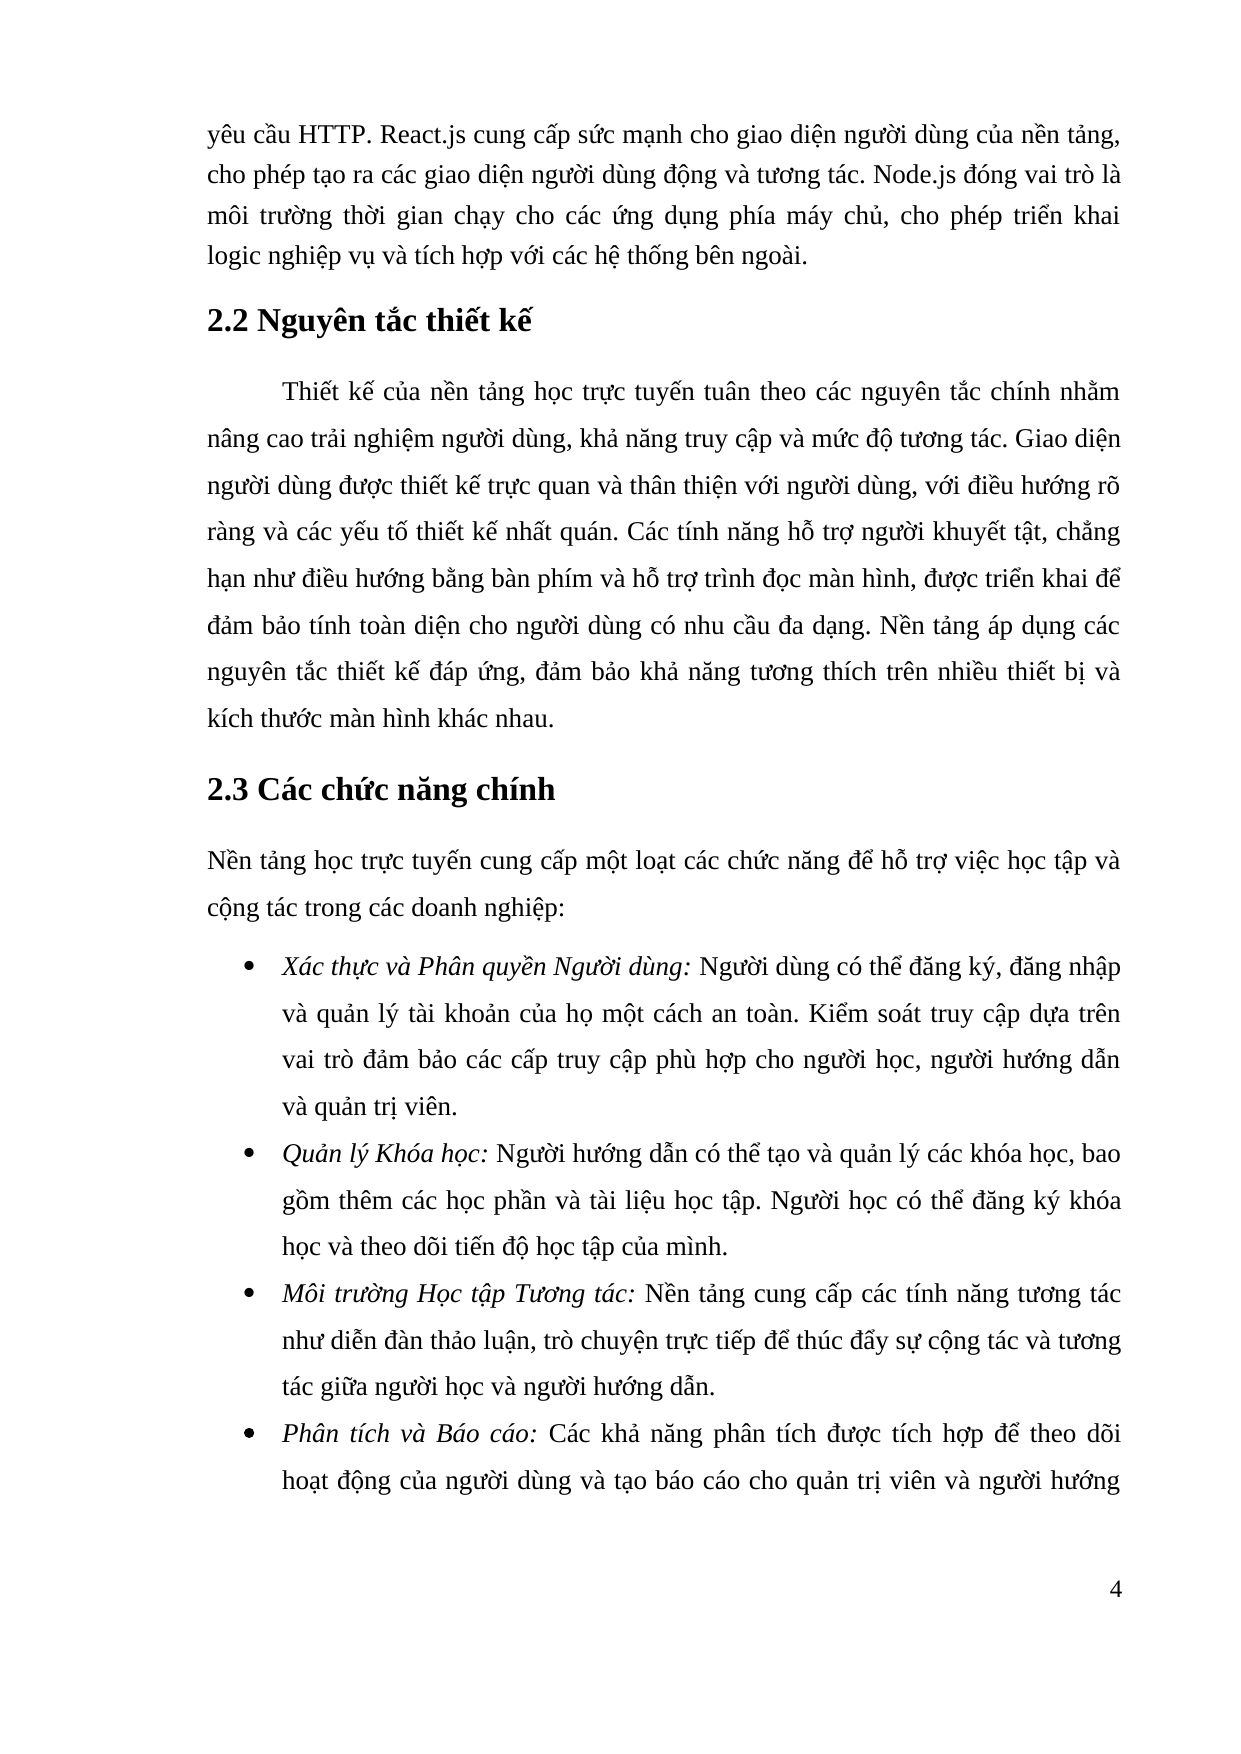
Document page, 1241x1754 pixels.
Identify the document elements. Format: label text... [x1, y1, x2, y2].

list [244, 1417, 1122, 1495]
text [207, 118, 1122, 271]
text Thiết kế của nền tảng học trực tuyến tuân theo các nguyên tắc chính nhằm nâng cao trải nghiệm người dùng, khả năng truy cập và mức độ tương tác. Giao diện người dùng được thiết kế trực quan và thân thiện với người dùng, với điều hướng rõ ràng và các yếu tố thiết kế nhất quán. Các tính năng hỗ trợ người khuyết tật, chẳng hạn như điều hướng bằng bàn phím và hỗ trợ trình đọc màn hình, được triển khai để đảm bảo tính toàn diện cho người dùng có nhu cầu đa dạng. Nền tảng áp dụng các nguyên tắc thiết kế đáp ứng, đảm bảo khả năng tương thích trên nhiều thiết bị và kích thước màn hình khác nhau. [207, 375, 1122, 733]
list Quản lý Khóa học: Người hướng dẫn có thể tạo và quản lý các khóa học, bao gồm thêm các học phần và tài liệu học tập. Người học có thể đăng ký khóa học và theo dõi tiến độ học tập của mình. [244, 1137, 1122, 1262]
list Môi trường Học tập Tương tác: Nền tảng cung cấp các tính năng tương tác như diễn đàn thảo luận, trò chuyện trực tiếp để thúc đẩy sự cộng tác và tương tác giữa người học và người hướng dẫn. [244, 1277, 1122, 1402]
list Xác thực và Phân quyền Người dùng: Người dùng có thể đăng ký, đăng nhập và quản lý tài khoản của họ một cách an toàn. Kiểm soát truy cập dựa trên vai trò đảm bảo các cấp truy cập phù hợp cho người học, người hướng dẫn và quản trị viên. [244, 950, 1122, 1121]
subtitle 2.3 Các chức năng chính [207, 769, 1122, 808]
text Nền tảng học trực tuyến cung cấp một loạt các chức năng để hỗ trợ việc học tập và cộng tác trong các doanh nghiệp: [207, 844, 1122, 922]
subtitle 2.2 Nguyên tắc thiết kế [207, 301, 1122, 339]
